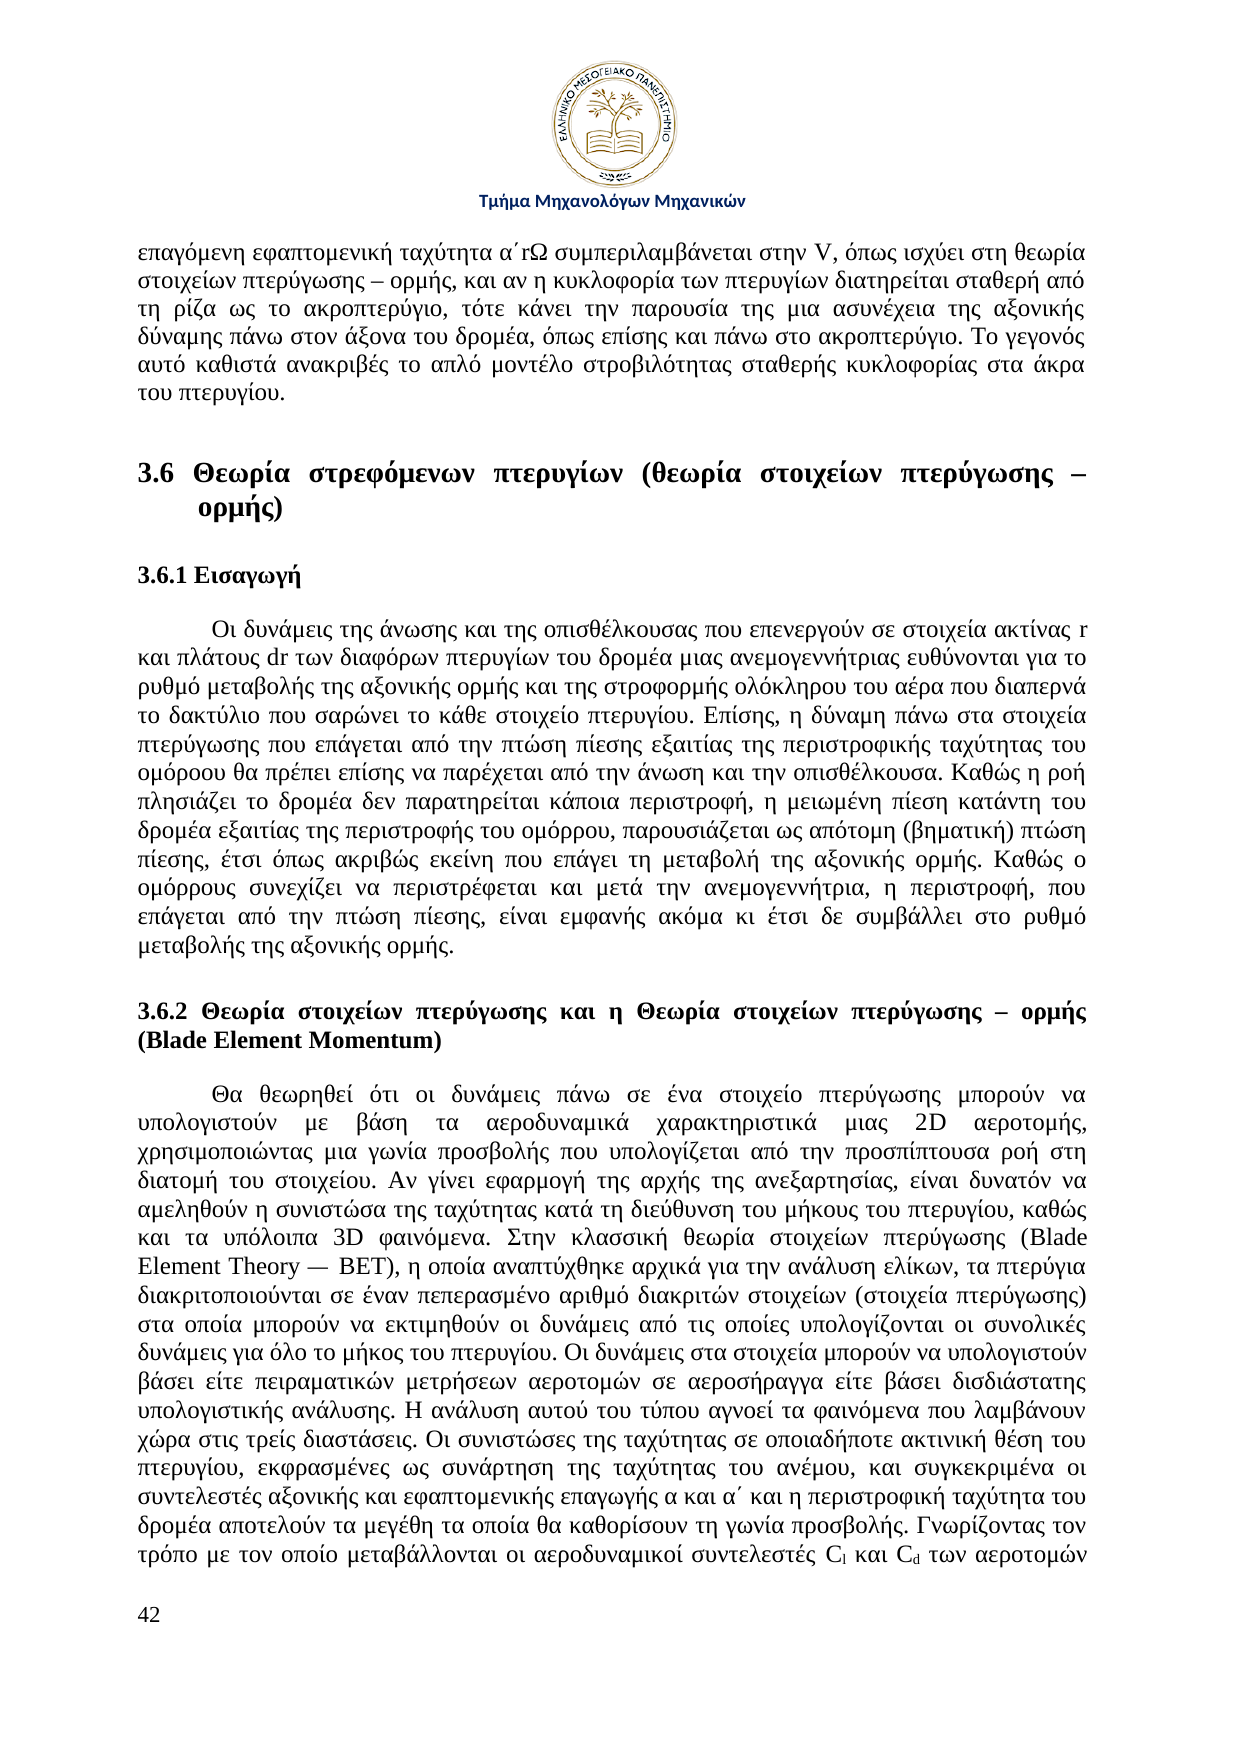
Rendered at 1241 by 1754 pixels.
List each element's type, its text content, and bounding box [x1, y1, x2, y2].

subtitle 3.6.2 Θεωρία στοιχείων πτερύγωσης και η Θεωρία στοιχείων πτερύγωσης – ορμής (Blade Element Momentum) [137, 996, 1087, 1054]
subtitle 3.6.1 Εισαγωγή [137, 560, 1087, 589]
subtitle 3.6 Θεωρία στρεφόμενων πτερυγίων (θεωρία στοιχείων πτερύγωσης – ορμής) [137, 455, 1087, 522]
picture [547, 58, 678, 189]
text Οι δυνάμεις της άνωσης και της οπισθέλκουσας που επενεργούν σε στοιχεία ακτίνας r και πλάτους dr των διαφόρων πτερυγίων του δρομέα μιας ανεμογεννήτριας ευθύνονται για το ρυθμό μεταβολής της αξονικής ορμής και της στροφορμής ολόκληρου του αέρα που διαπερνά το δακτύλιο που σαρώνει το κάθε στοιχείο πτερυγίου. Επίσης, η δύναμη πάνω στα στοιχεία πτερύγωσης που επάγεται από την πτώση πίεσης εξαιτίας της περιστροφικής ταχύτητας του ομόροου θα πρέπει επίσης να παρέχεται από την άνωση και την οπισθέλκουσα. Καθώς η ροή πλησιάζει το δρομέα δεν παρατηρείται κάποια περιστροφή, η μειωμένη πίεση κατάντη του δρομέα εξαιτίας της περιστροφής του ομόρρου, παρουσιάζεται ως απότομη (βηματική) πτώση πίεσης, έτσι όπως ακριβώς εκείνη που επάγει τη μεταβολή της αξονικής ορμής. Καθώς ο ομόρρους συνεχίζει να περιστρέφεται και μετά την ανεμογεννήτρια, η περιστροφή, που επάγεται από την πτώση πίεσης, είναι εμφανής ακόμα κι έτσι δε συμβάλλει στο ρυθμό μεταβολής της αξονικής ορμής. [137, 614, 1087, 959]
